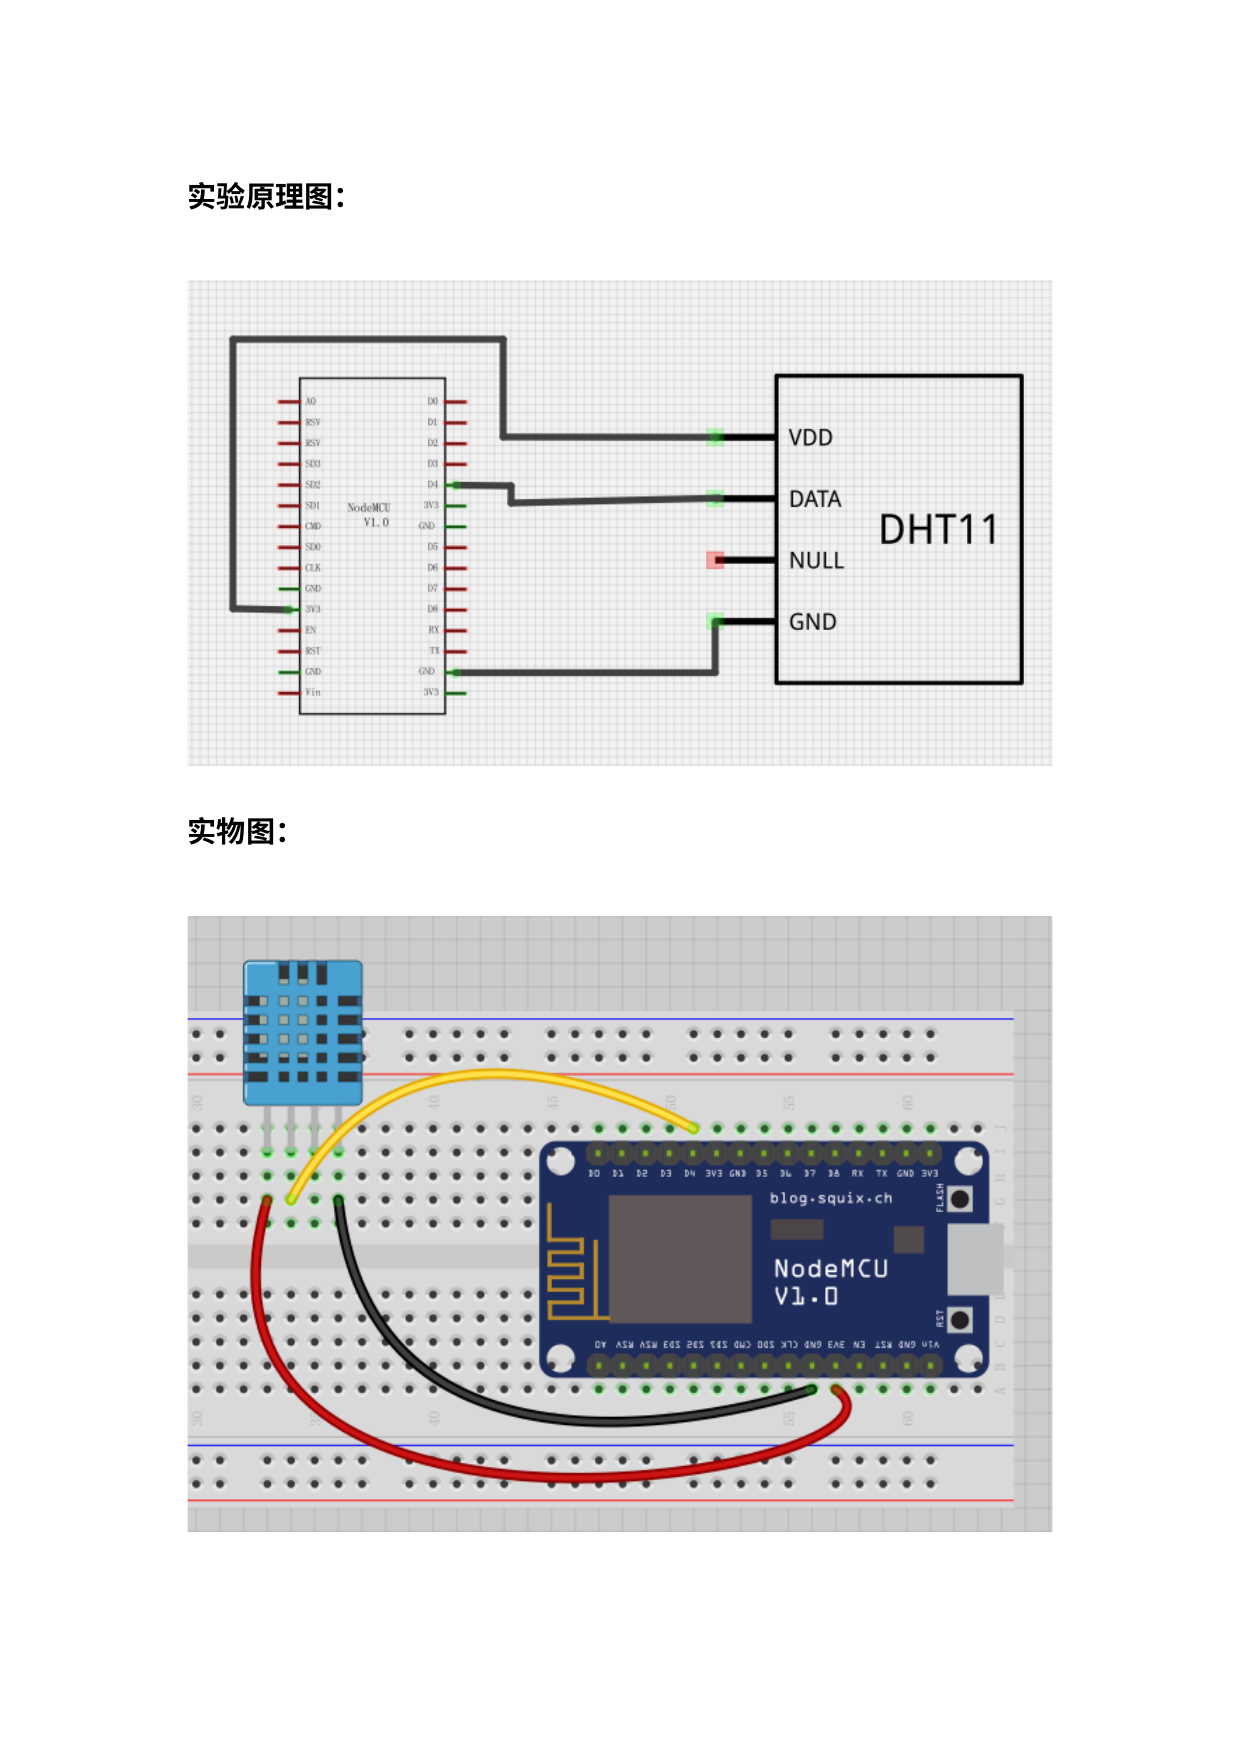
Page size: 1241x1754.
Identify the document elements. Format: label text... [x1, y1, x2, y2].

subtitle 实验原理图： [187, 162, 1053, 227]
picture [187, 280, 1053, 766]
picture [187, 916, 1053, 1532]
subtitle 实物图： [187, 797, 1053, 862]
